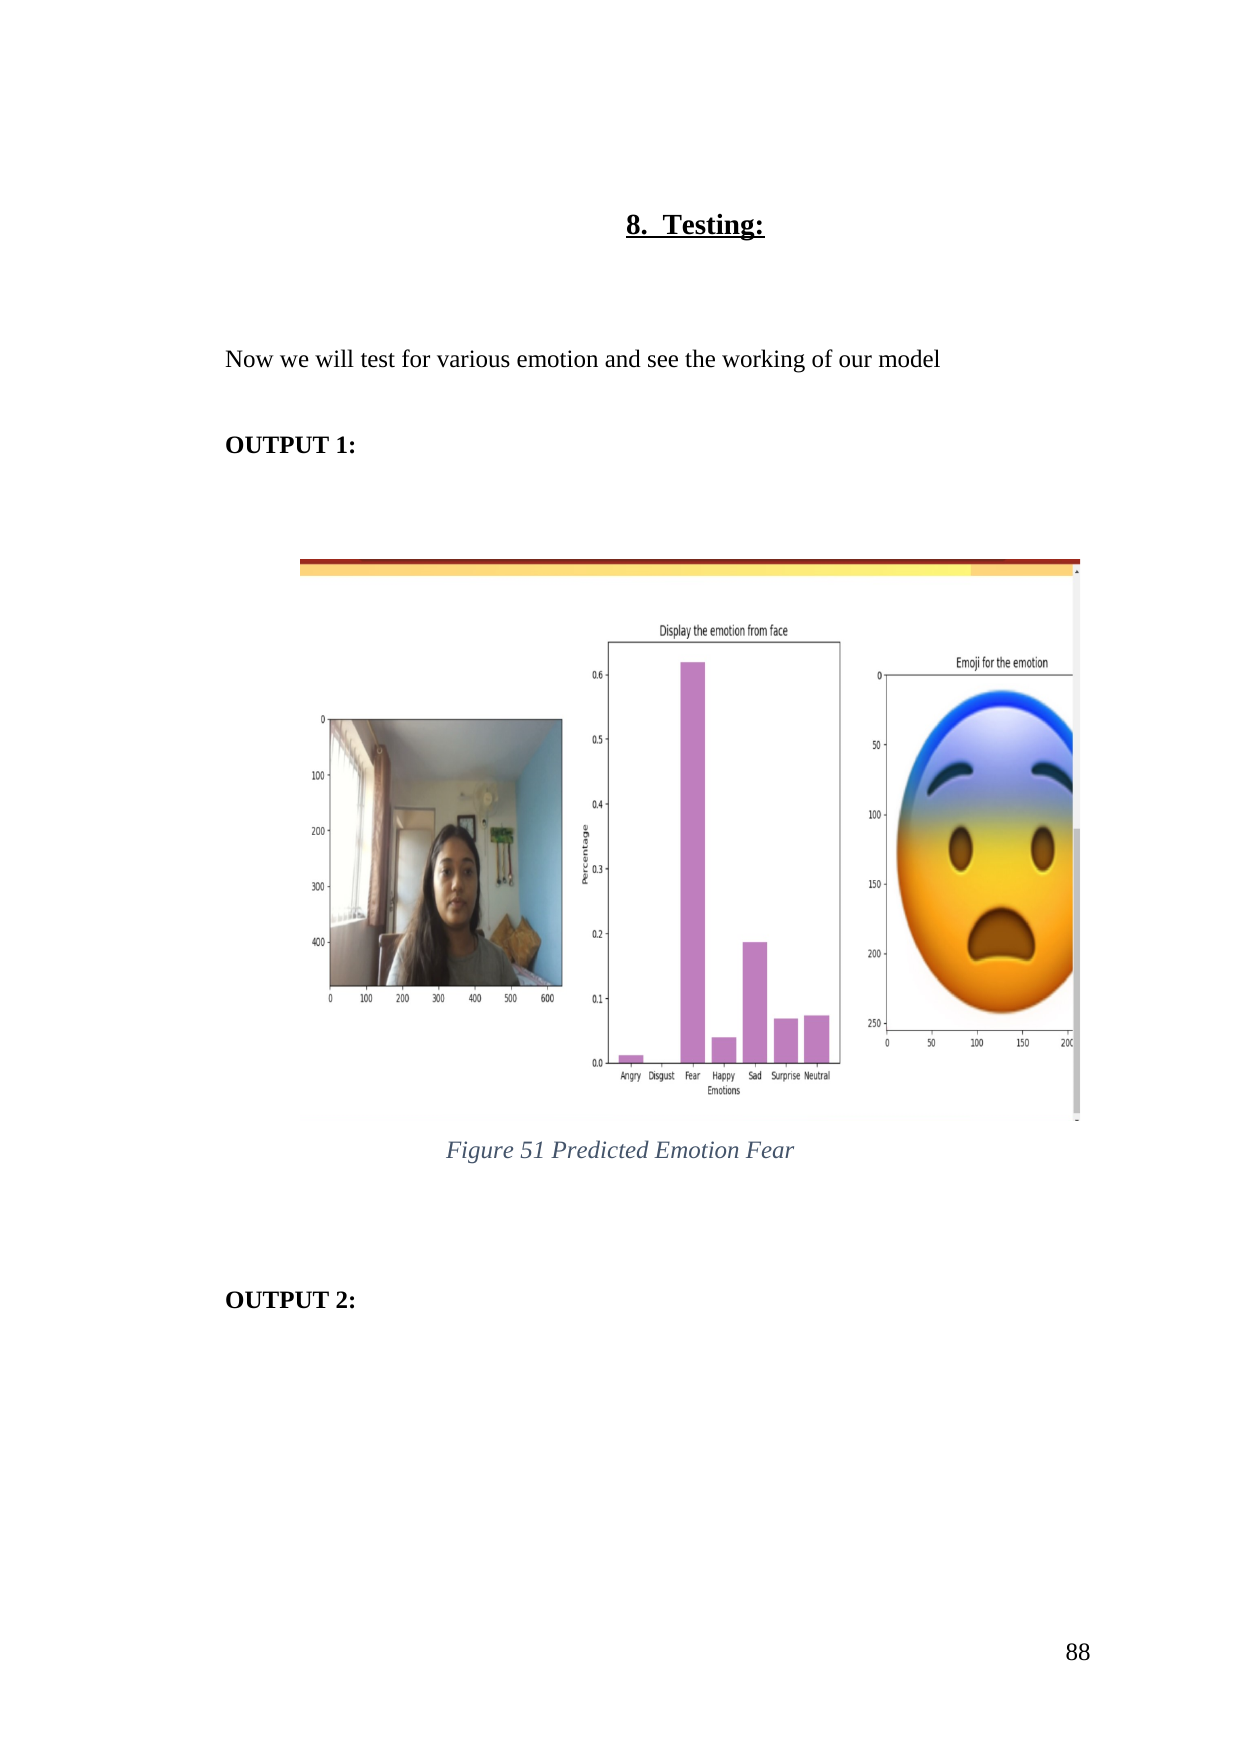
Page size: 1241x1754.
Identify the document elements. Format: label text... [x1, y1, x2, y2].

picture [300, 559, 1080, 1121]
text Now we will test for various emotion and see the working of our model [225, 344, 1090, 372]
text 8. Testing: [300, 207, 1090, 241]
text OUTPUT 1: [225, 430, 1090, 459]
text OUTPUT 2: [225, 1285, 1090, 1314]
text Figure 51 Predicted Emotion Fear [150, 1135, 1090, 1164]
